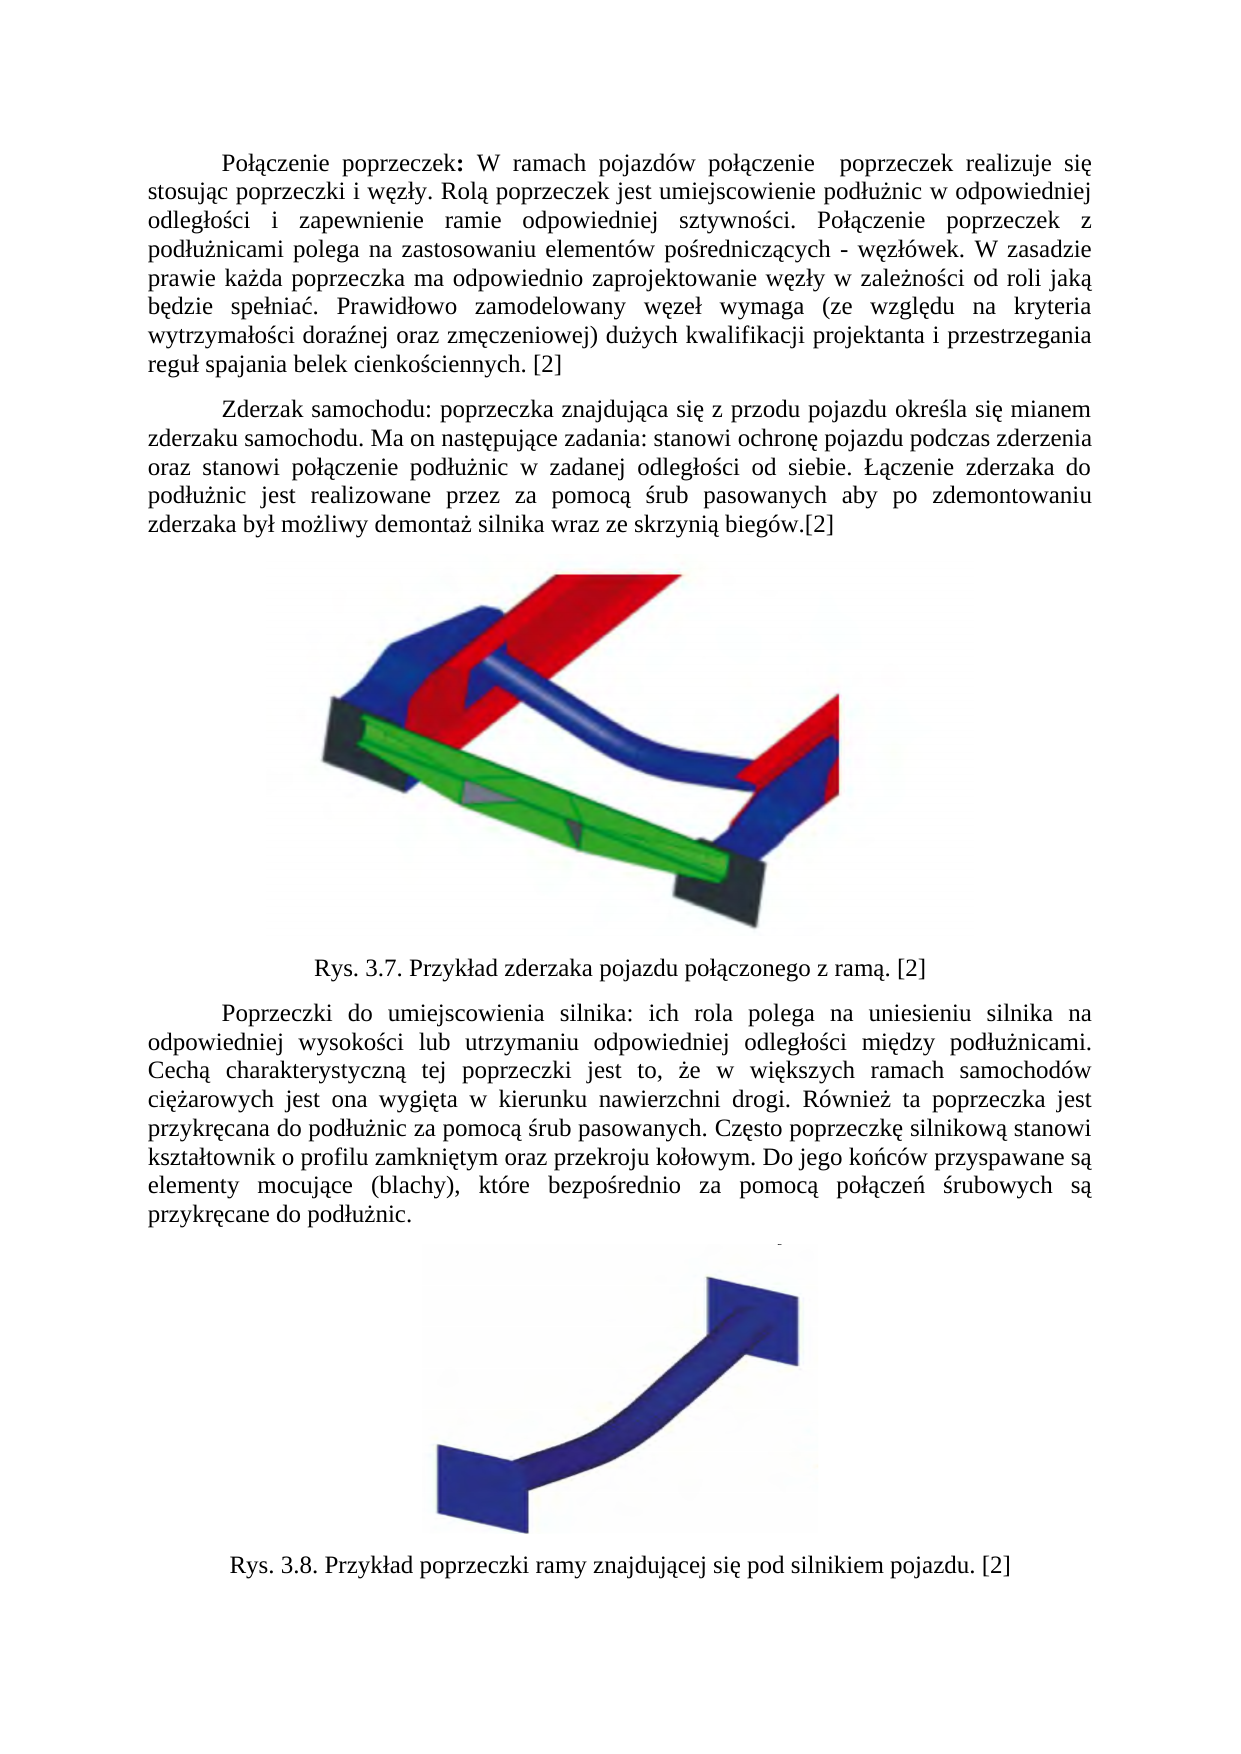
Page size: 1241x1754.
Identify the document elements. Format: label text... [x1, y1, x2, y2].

text Poprzeczki do umiejscowienia silnika: ich rola polega na uniesieniu silnika na odpowiedniej wysokości lub utrzymaniu odpowiedniej odległości między podłużnicami. Cechą charakterystyczną tej poprzeczki jest to, że w większych ramach samochodów ciężarowych jest ona wygięta w kierunku nawierzchni drogi. Również ta poprzeczka jest przykręcana do podłużnic za pomocą śrub pasowanych. Często poprzeczkę silnikową stanowi kształtownik o profilu zamkniętym oraz przekroju kołowym. Do jego końców przyspawane są elementy mocujące (blachy), które bezpośrednio za pomocą połączeń śrubowych są przykręcane do podłużnic. [148, 998, 1093, 1228]
text Rys. 3.8. Przykład poprzeczki ramy znajdującej się pod silnikiem pojazdu. [2] [148, 1550, 1093, 1579]
text Rys. 3.7. Przykład zderzaka pojazdu połączonego z ramą. [2] [148, 953, 1093, 981]
picture [266, 554, 974, 936]
text Zderzak samochodu: poprzeczka znajdująca się z przodu pojazdu określa się mianem zderzaku samochodu. Ma on następujące zadania: stanowi ochronę pojazdu podczas zderzenia oraz stanowi połączenie podłużnic w zadanej odległości od siebie. Łączenie zderzaka do podłużnic jest realizowane przez za pomocą śrub pasowanych aby po zdemontowaniu zderzaka był możliwy demontaż silnika wraz ze skrzynią biegów.[2] [148, 394, 1093, 538]
picture [422, 1244, 819, 1534]
text Połączenie poprzeczek: W ramach pojazdów połączenie poprzeczek realizuje się stosując poprzeczki i węzły. Rolą poprzeczek jest umiejscowienie podłużnic w odpowiedniej odległości i zapewnienie ramie odpowiedniej sztywności. Połączenie poprzeczek z podłużnicami polega na zastosowaniu elementów pośredniczących - węzłówek. W zasadzie prawie każda poprzeczka ma odpowiednio zaprojektowanie węzły w zależności od roli jaką będzie spełniać. Prawidłowo zamodelowany węzeł wymaga (ze względu na kryteria wytrzymałości doraźnej oraz zmęczeniowej) dużych kwalifikacji projektanta i przestrzegania reguł spajania belek cienkościennych. [2] [148, 148, 1093, 378]
